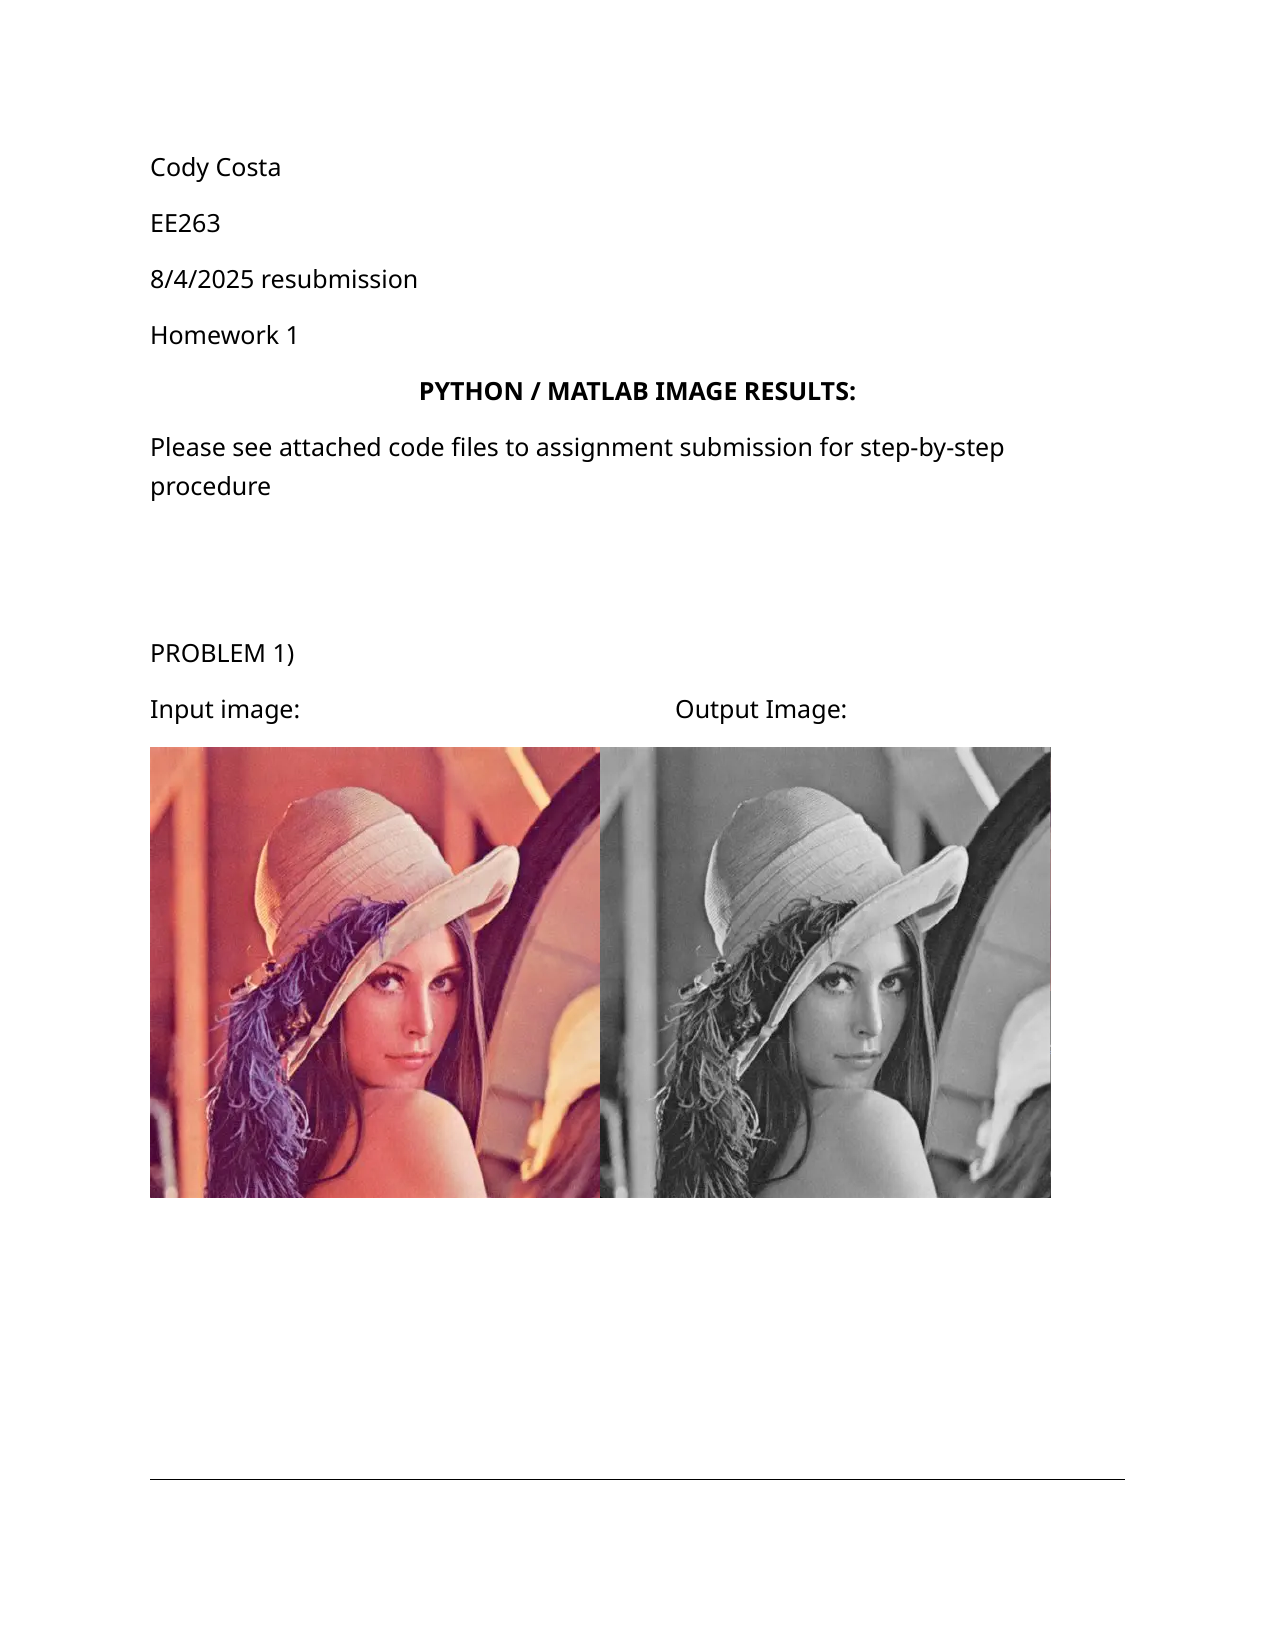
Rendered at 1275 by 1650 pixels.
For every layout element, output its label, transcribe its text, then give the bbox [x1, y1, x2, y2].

text EE263 [150, 206, 1125, 240]
text Homework 1 [150, 317, 1125, 352]
text Please see attached code files to assignment submission for step-by-step procedure [150, 429, 1125, 502]
text Input image: Output Image: [150, 692, 1125, 726]
text 8/4/2025 resubmission [150, 262, 1125, 296]
text Cody Costa [150, 150, 1125, 184]
text PYTHON / MATLAB IMAGE RESULTS: [150, 373, 1125, 407]
text PROBLEM 1) [150, 636, 1125, 670]
picture [150, 747, 1051, 1198]
